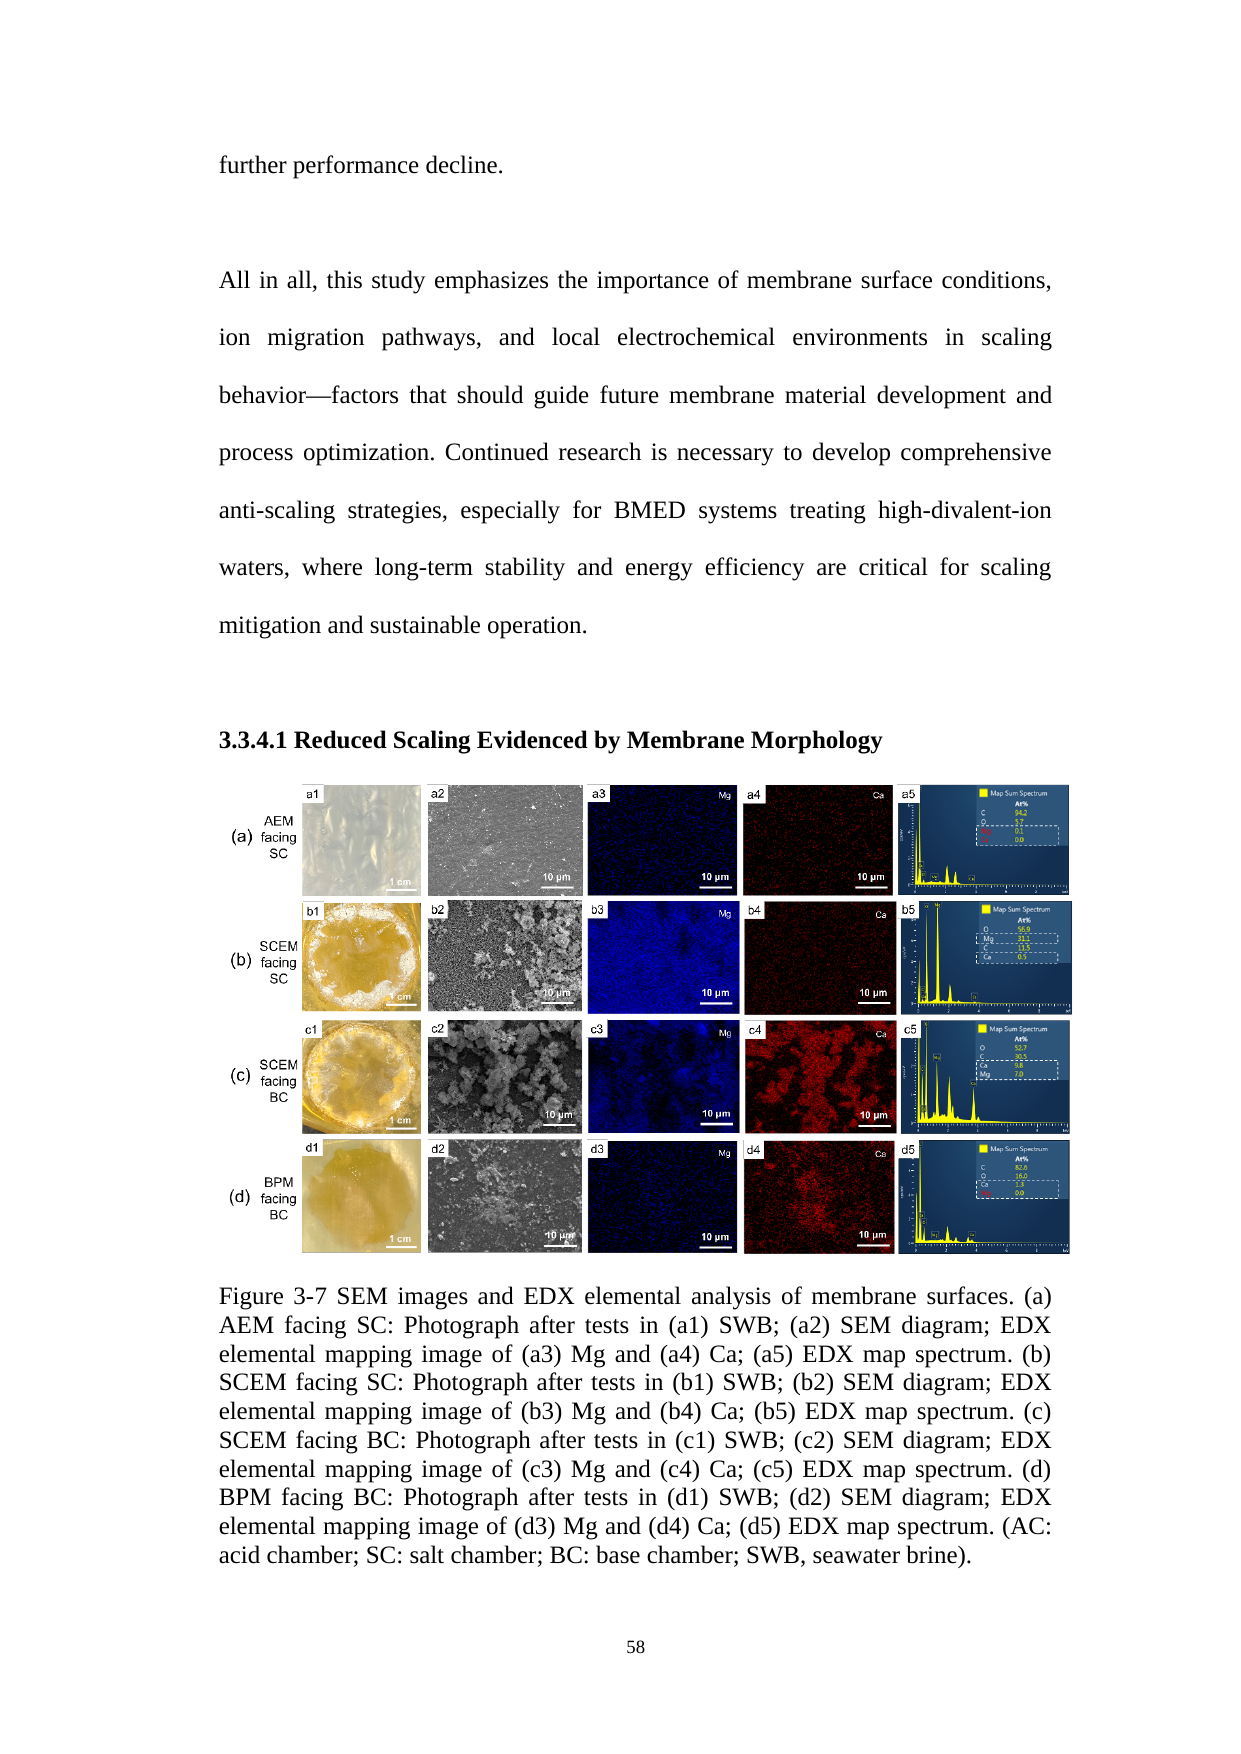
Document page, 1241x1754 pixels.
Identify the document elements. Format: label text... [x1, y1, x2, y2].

picture [218, 782, 1073, 1255]
text All in all, this study emphasizes the importance of membrane surface conditions, ion migration pathways, and local electrochemical environments in scaling behavior—factors that should guide future membrane material development and process optimization. Continued research is necessary to develop comprehensive anti-scaling strategies, especially for BMED systems treating high-divalent-ion waters, where long-term stability and energy efficiency are critical for scaling mitigation and sustainable operation. [218, 265, 1053, 639]
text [218, 150, 1053, 179]
text Figure 3-7 SEM images and EDX elemental analysis of membrane surfaces. (a) AEM facing SC: Photograph after tests in (a1) SWB; (a2) SEM diagram; EDX elemental mapping image of (a3) Mg and (a4) Ca; (a5) EDX map spectrum. (b) SCEM facing SC: Photograph after tests in (b1) SWB; (b2) SEM diagram; EDX elemental mapping image of (b3) Mg and (b4) Ca; (b5) EDX map spectrum. (c) SCEM facing BC: Photograph after tests in (c1) SWB; (c2) SEM diagram; EDX elemental mapping image of (c3) Mg and (c4) Ca; (c5) EDX map spectrum. (d) BPM facing BC: Photograph after tests in (d1) SWB; (d2) SEM diagram; EDX elemental mapping image of (d3) Mg and (d4) Ca; (d5) EDX map spectrum. (AC: acid chamber; SC: salt chamber; BC: base chamber; SWB, seawater brine). [218, 1281, 1053, 1569]
text 3.3.4.1 Reduced Scaling Evidenced by Membrane Morphology [218, 725, 1053, 754]
